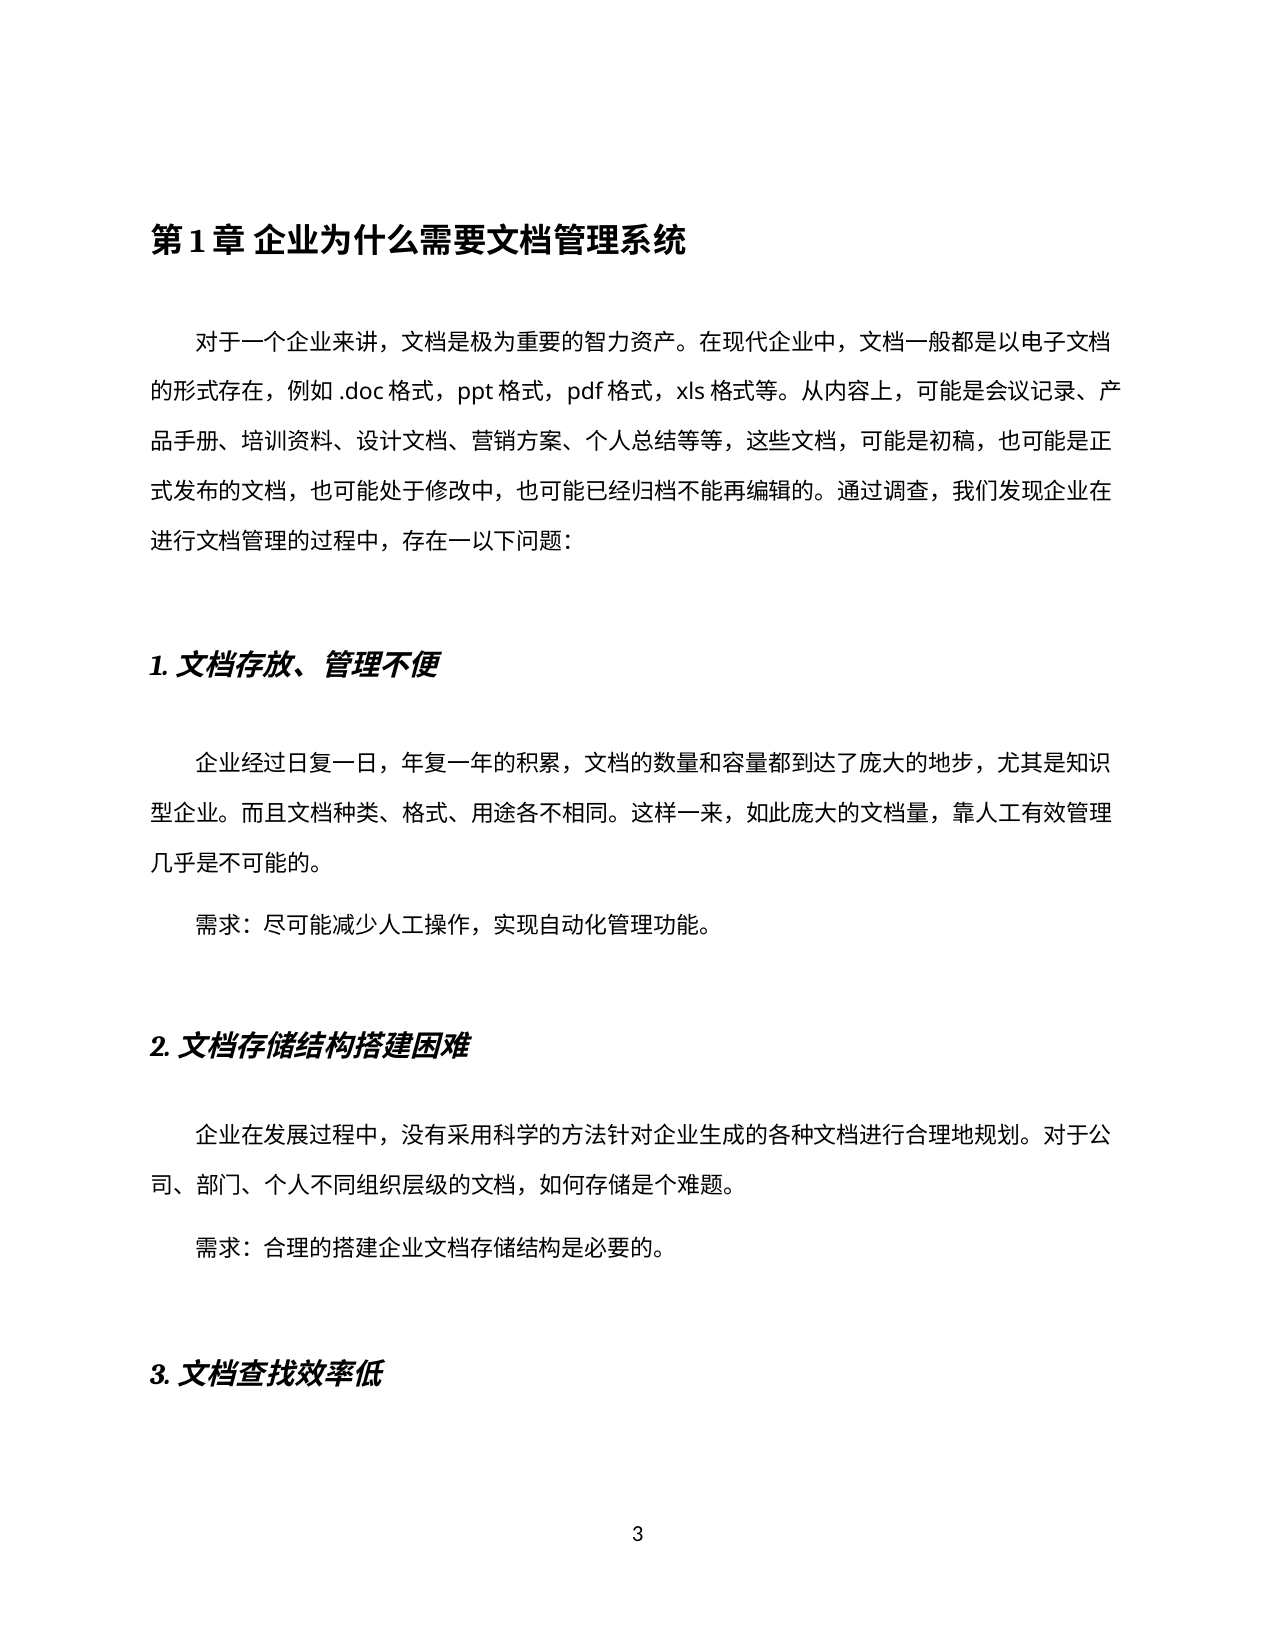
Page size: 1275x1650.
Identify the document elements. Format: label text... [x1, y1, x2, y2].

subtitle 第1章 企业为什么需要文档管理系统 [150, 214, 1125, 262]
text 需求：合理的搭建企业文档存储结构是必要的。 [150, 1229, 1125, 1263]
subtitle 1. 文档存放、管理不便 [150, 641, 1125, 683]
subtitle 3. 文档查找效率低 [150, 1350, 1125, 1393]
text 需求：尽可能减少人工操作，实现自动化管理功能。 [150, 907, 1125, 940]
subtitle 2. 文档存储结构搭建困难 [150, 1022, 1125, 1064]
text 对于一个企业来讲，文档是极为重要的智力资产。在现代企业中，文档一般都是以电子文档的形式存在，例如 .doc格式，ppt格式，pdf格式，xls格式等。从内容上，可能是会议记录、产品手册、培训资料、设计文档、营销方案、个人总结等等，这些文档，可能是初稿，也可能是正式发布的文档，也可能处于修改中，也可能已经归档不能再编辑的。通过调查，我们发现企业在进行文档管理的过程中，存在一以下问题： [150, 323, 1125, 556]
text 企业在发展过程中，没有采用科学的方法针对企业生成的各种文档进行合理地规划。对于公司、部门、个人不同组织层级的文档，如何存储是个难题。 [150, 1117, 1125, 1200]
text 企业经过日复一日，年复一年的积累，文档的数量和容量都到达了庞大的地步，尤其是知识型企业。而且文档种类、格式、用途各不相同。这样一来，如此庞大的文档量，靠人工有效管理几乎是不可能的。 [150, 745, 1125, 878]
